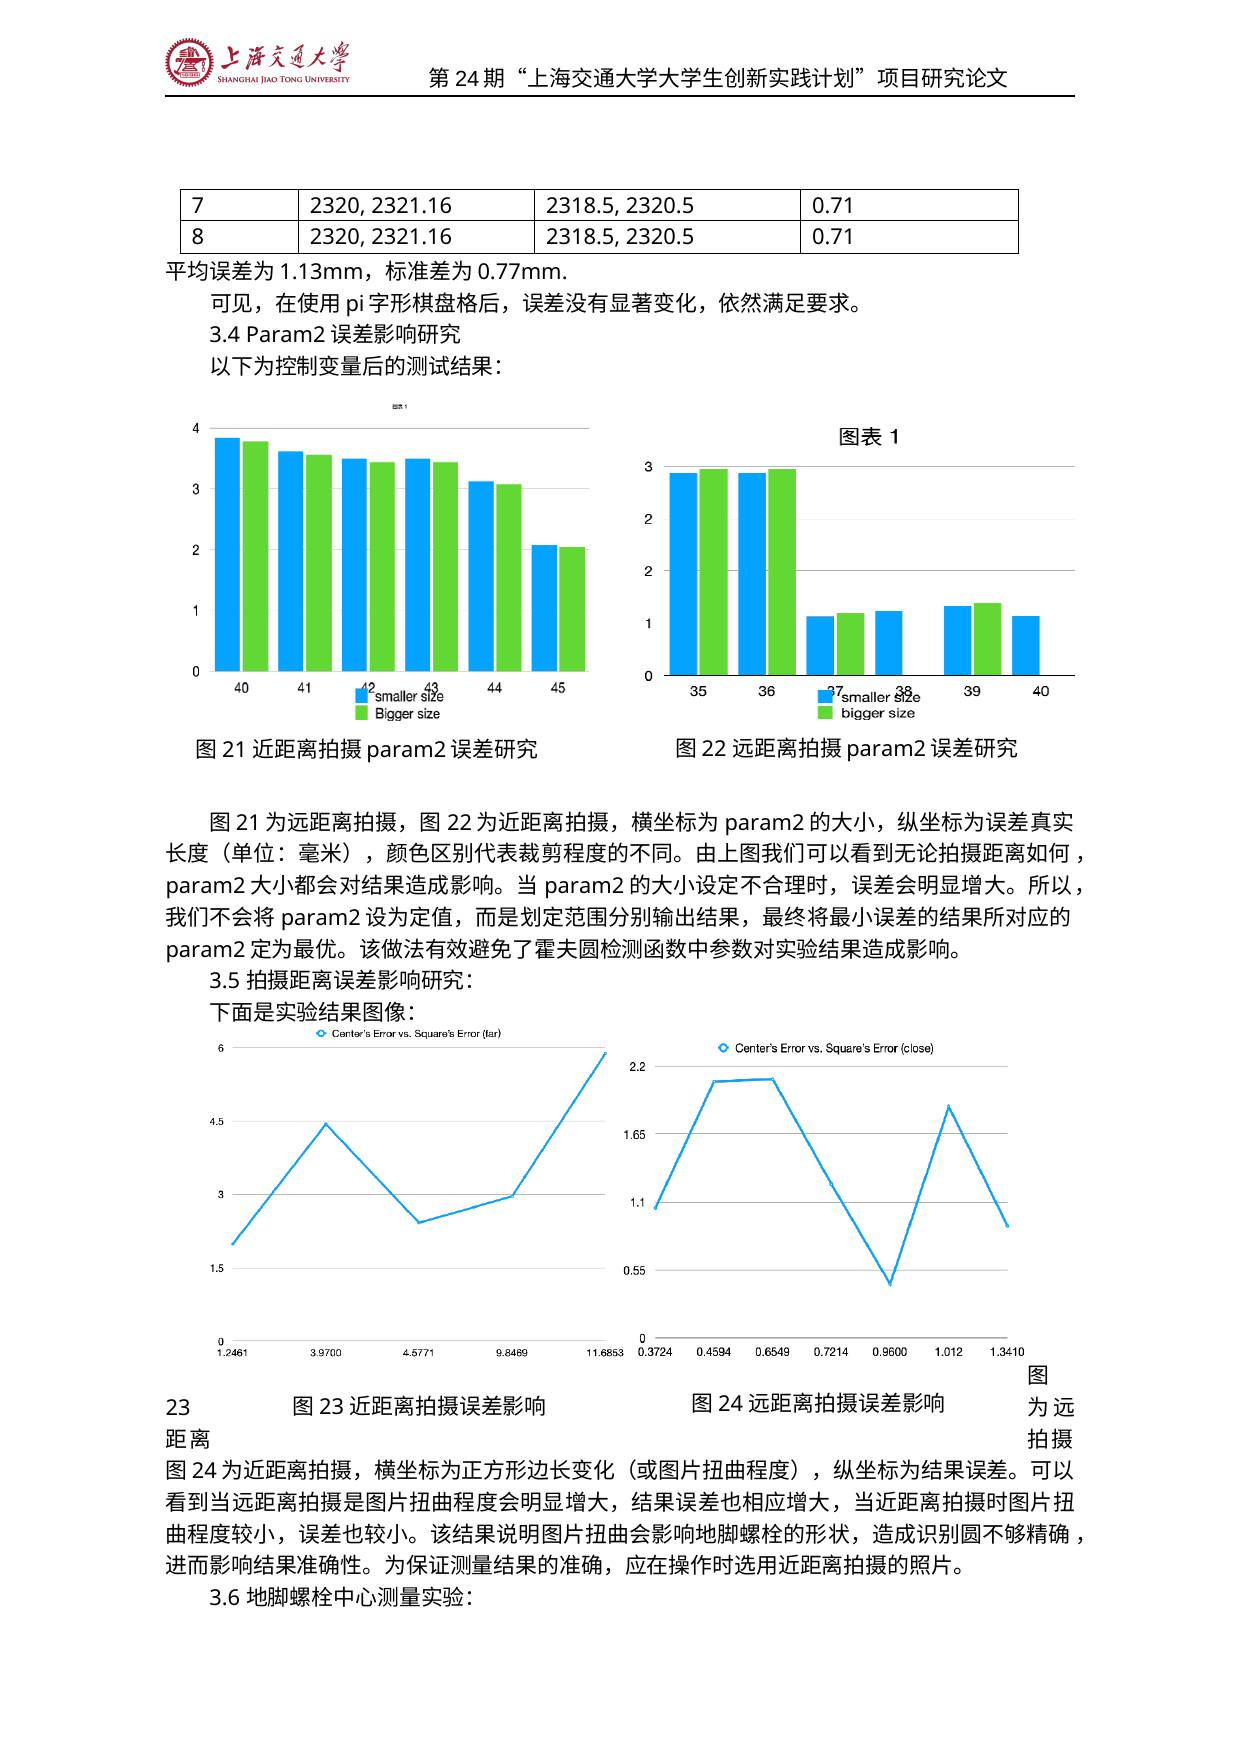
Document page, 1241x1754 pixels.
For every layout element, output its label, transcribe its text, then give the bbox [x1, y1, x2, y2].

table_cell 8 [181, 221, 298, 253]
picture [165, 38, 350, 87]
text 3.5 拍摄距离误差影响研究： [165, 963, 1075, 995]
text 下面是实验结果图像： [165, 995, 1075, 1027]
table_cell 2318.5, 2320.5 [535, 190, 800, 220]
picture [644, 422, 1075, 720]
table_cell 0.71 [801, 221, 1018, 253]
text 3.6 地脚螺栓中心测量实验： [165, 1580, 1075, 1612]
text 图23为远距离拍摄，图24为近距离拍摄，横坐标为正方形边长变化（或图片扭曲程度），纵坐标为结果误差。可以看到当远距离拍摄是图片扭曲程度会明显增大，结果误差也相应增大，当近距离拍摄时图片扭曲程度较小，误差也较小。该结果说明图片扭曲会影响地脚螺栓的形状，造成识别圆不够精确，进而影响结果准确性。为保证测量结果的准确，应在操作时选用近距离拍摄的照片。 [165, 1358, 1075, 1580]
table_cell 2318.5, 2320.5 [535, 221, 800, 253]
text 图21为远距离拍摄，图22为近距离拍摄，横坐标为param2的大小，纵坐标为误差真实长度（单位：毫米），颜色区别代表裁剪程度的不同。由上图我们可以看到无论拍摄距离如何，param2大小都会对结果造成影响。当param2的大小设定不合理时，误差会明显增大。所以，我们不会将param2设为定值，而是划定范围分别输出结果，最终将最小误差的结果所对应的param2定为最优。该做法有效避免了霍夫圆检测函数中参数对实验结果造成影响。 [165, 804, 1075, 963]
picture [192, 402, 590, 721]
text 3.4 Param2误差影响研究 [165, 317, 1075, 349]
picture [209, 1026, 1025, 1358]
table_cell 2320, 2321.16 [299, 190, 534, 220]
table_cell 2320, 2321.16 [299, 221, 534, 253]
table_cell 0.71 [801, 190, 1018, 220]
text 平均误差为1.13mm，标准差为0.77mm. [165, 254, 1075, 286]
text 以下为控制变量后的测试结果： [165, 349, 1075, 381]
table_cell 7 [181, 190, 298, 220]
text 可见，在使用pi字形棋盘格后，误差没有显著变化，依然满足要求。 [165, 286, 1075, 317]
